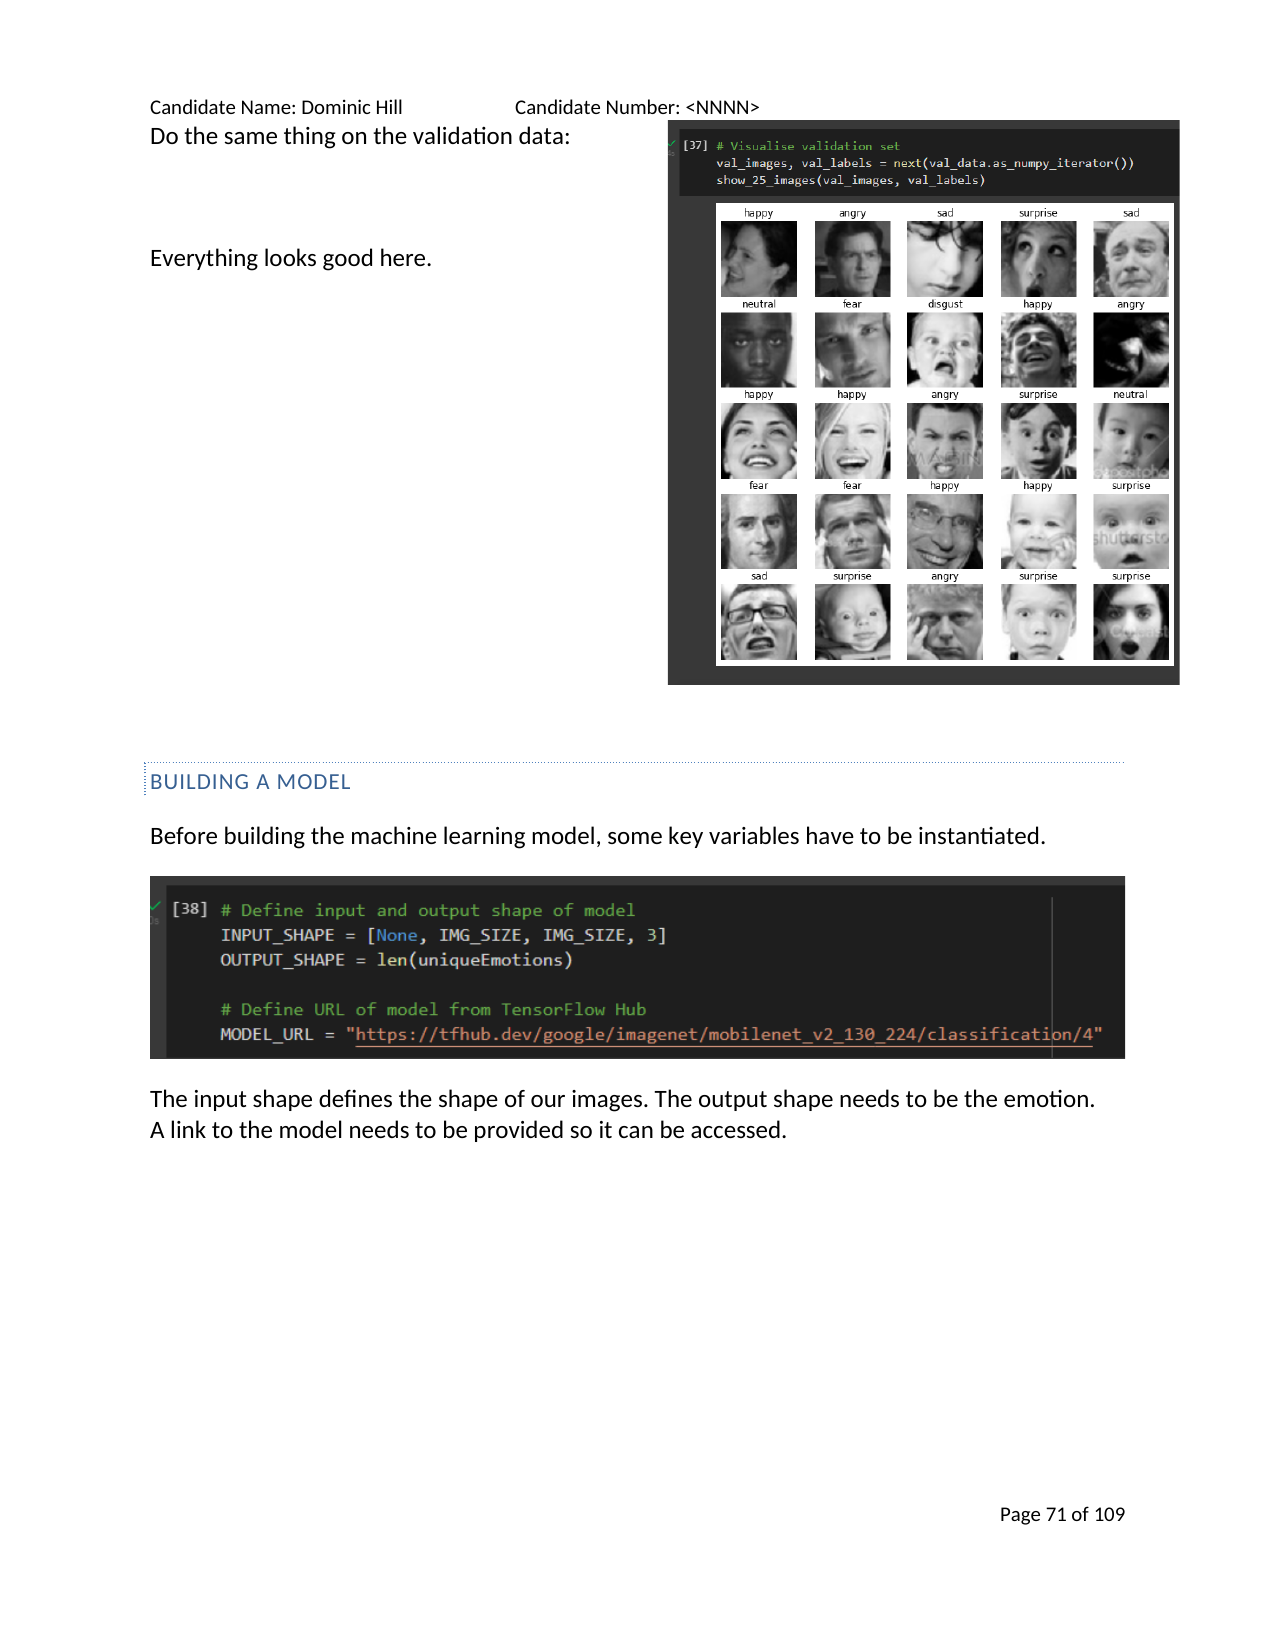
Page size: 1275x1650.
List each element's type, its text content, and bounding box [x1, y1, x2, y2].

picture [150, 876, 1125, 1059]
text The input shape defines the shape of our images. The output shape needs to be the emotion. [150, 1083, 1125, 1114]
text Before building the machine learning model, some key variables have to be instantiated. [150, 820, 1125, 851]
picture [667, 120, 1179, 683]
subtitle Building a model [144, 762, 1125, 795]
text Everything looks good here. [150, 242, 667, 273]
text Do the same thing on the validation data: [150, 120, 667, 151]
text A link to the model needs to be provided so it can be accessed. [150, 1114, 1125, 1144]
